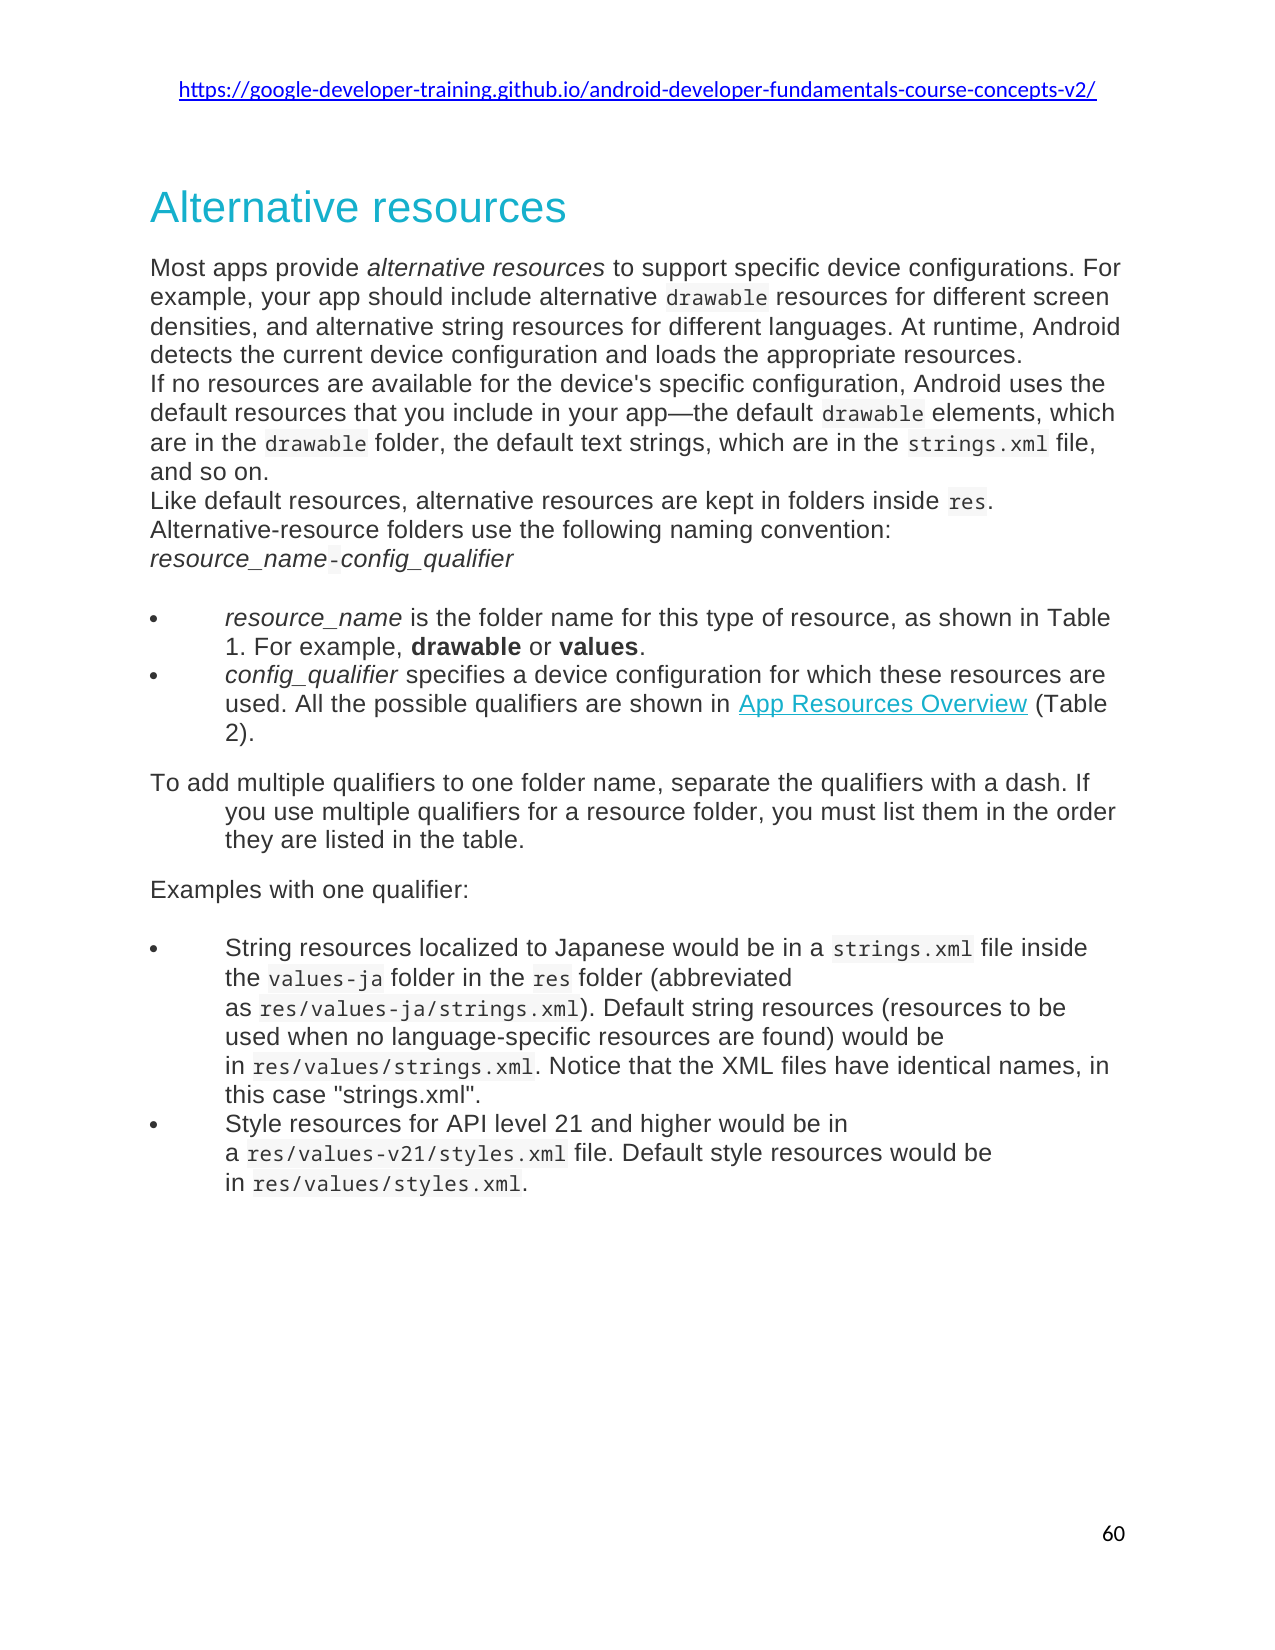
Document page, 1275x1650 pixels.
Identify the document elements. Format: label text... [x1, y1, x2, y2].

list String resources localized to Japanese would be in a strings.xml file inside the values-ja folder in the res folder (abbreviated as res/values-ja/strings.xml). Default string resources (resources to be used when no language-specific resources are found) would be in res/values/strings.xml. Notice that the XML files have identical names, in this case "strings.xml". [150, 933, 1125, 1109]
text Like default resources, alternative resources are kept in folders inside res. Alternative-resource folders use the following naming convention: [150, 486, 1125, 544]
text resource_name-config_qualifier [150, 544, 1125, 574]
text Alternative resources [150, 182, 1125, 232]
text Most apps provide alternative resources to support specific device configurations. For example, your app should include alternative drawable resources for different screen densities, and alternative string resources for different languages. At runtime, Android detects the current device configuration and loads the appropriate resources. [150, 253, 1125, 369]
text Examples with one qualifier: [150, 876, 1125, 904]
text To add multiple qualifiers to one folder name, separate the qualifiers with a dash. If you use multiple qualifiers for a resource folder, you must list them in the order they are listed in the table. [150, 768, 1125, 854]
list Style resources for API level 21 and higher would be in a res/values-v21/styles.xml file. Default style resources would be in res/values/styles.xml. [150, 1109, 1125, 1197]
text If no resources are available for the device's specific configuration, Android uses the default resources that you include in your app—the default drawable elements, which are in the drawable folder, the default text strings, which are in the strings.xml file, and so on. [150, 369, 1125, 486]
list config_qualifier specifies a device configuration for which these resources are used. All the possible qualifiers are shown in App Resources Overview (Table 2). [150, 661, 1125, 747]
list resource_name is the folder name for this type of resource, as shown in Table 1. For example, drawable or values. [150, 603, 1125, 661]
